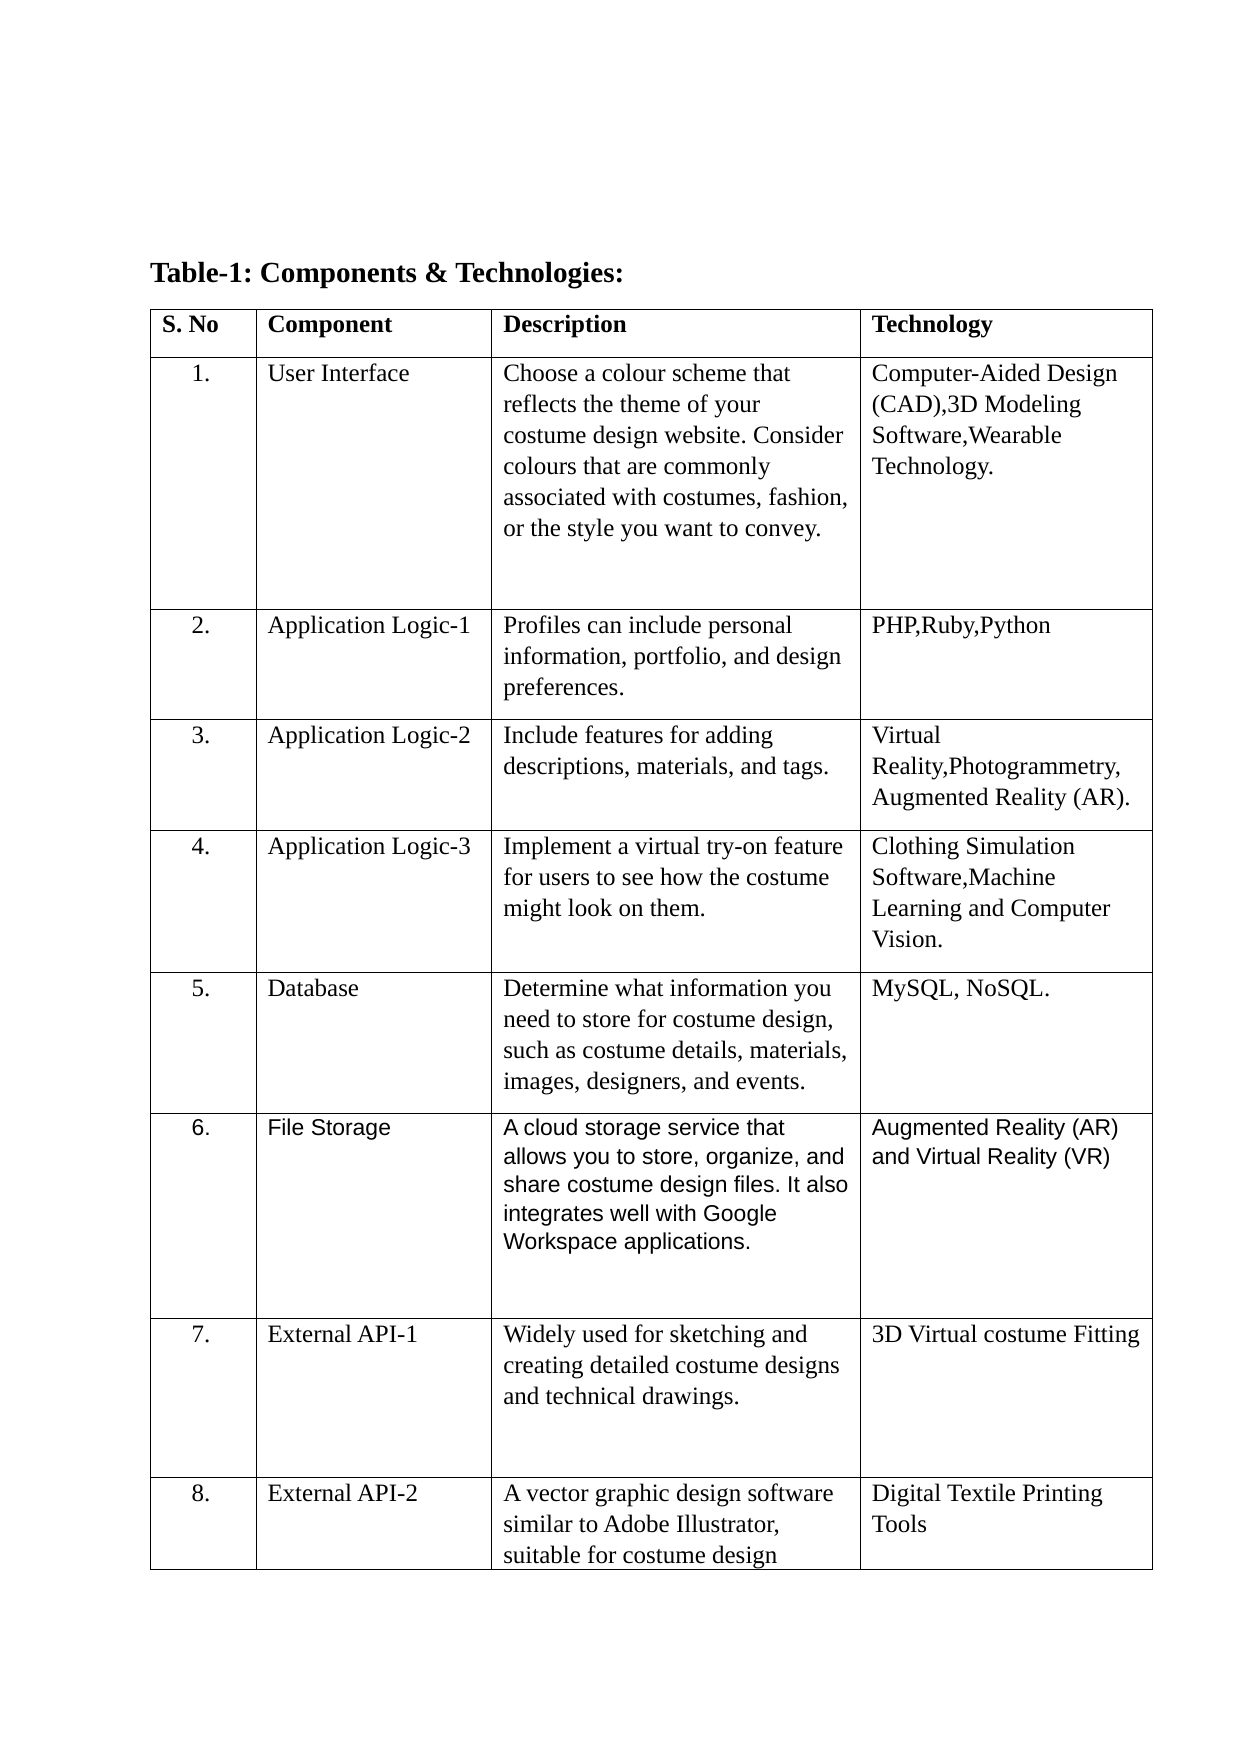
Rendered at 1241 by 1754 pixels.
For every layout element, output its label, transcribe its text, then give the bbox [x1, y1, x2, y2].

table_cell Augmented Reality (AR) and Virtual Reality (VR) [861, 1114, 1152, 1318]
table_cell Widely used for sketching and creating detailed costume designs and technical drawings. [492, 1319, 860, 1477]
table_cell Choose a colour scheme that reflects the theme of your costume design website. Consider colours that are commonly associated with costumes, fashion, or the style you want to convey. [492, 358, 860, 609]
table_cell Determine what information you need to store for costume design, such as costume details, materials, images, designers, and events. [492, 973, 860, 1113]
table_cell [151, 1319, 256, 1477]
table_cell A cloud storage service that allows you to store, organize, and share costume design files. It also integrates well with Google Workspace applications. [492, 1114, 860, 1318]
table_header S. No [151, 310, 256, 357]
table_cell Computer-Aided Design (CAD),3D Modeling Software,Wearable Technology. [861, 358, 1152, 609]
table_header Component [257, 310, 491, 357]
table_cell User Interface [257, 358, 491, 609]
table_cell File Storage [257, 1114, 491, 1318]
table_cell External API-2 [257, 1478, 491, 1569]
table_cell [151, 831, 256, 972]
table_cell 3D Virtual costume Fitting [861, 1319, 1152, 1477]
table_cell Include features for adding descriptions, materials, and tags. [492, 720, 860, 830]
table_cell [151, 720, 256, 830]
table_cell Application Logic-1 [257, 610, 491, 719]
table_cell PHP,Ruby,Python [861, 610, 1152, 719]
table_cell [151, 1114, 256, 1318]
table_cell [151, 973, 256, 1113]
table_cell [151, 1478, 256, 1569]
table_cell Implement a virtual try-on feature for users to see how the costume might look on them. [492, 831, 860, 972]
table_header Technology [861, 310, 1152, 357]
table_cell Database [257, 973, 491, 1113]
table_cell [151, 610, 256, 719]
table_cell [861, 1478, 1152, 1569]
table_cell Application Logic-2 [257, 720, 491, 830]
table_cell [492, 1478, 860, 1569]
table_header Description [492, 310, 860, 357]
text Table-1: Components & Technologies: [150, 256, 1090, 289]
table_cell Virtual Reality,Photogrammetry, Augmented Reality (AR). [861, 720, 1152, 830]
table_cell Clothing Simulation Software,Machine Learning and Computer Vision. [861, 831, 1152, 972]
table_cell MySQL, NoSQL. [861, 973, 1152, 1113]
table_cell Application Logic-3 [257, 831, 491, 972]
table_cell [151, 358, 256, 609]
table_cell External API-1 [257, 1319, 491, 1477]
table_cell Profiles can include personal information, portfolio, and design preferences. [492, 610, 860, 719]
